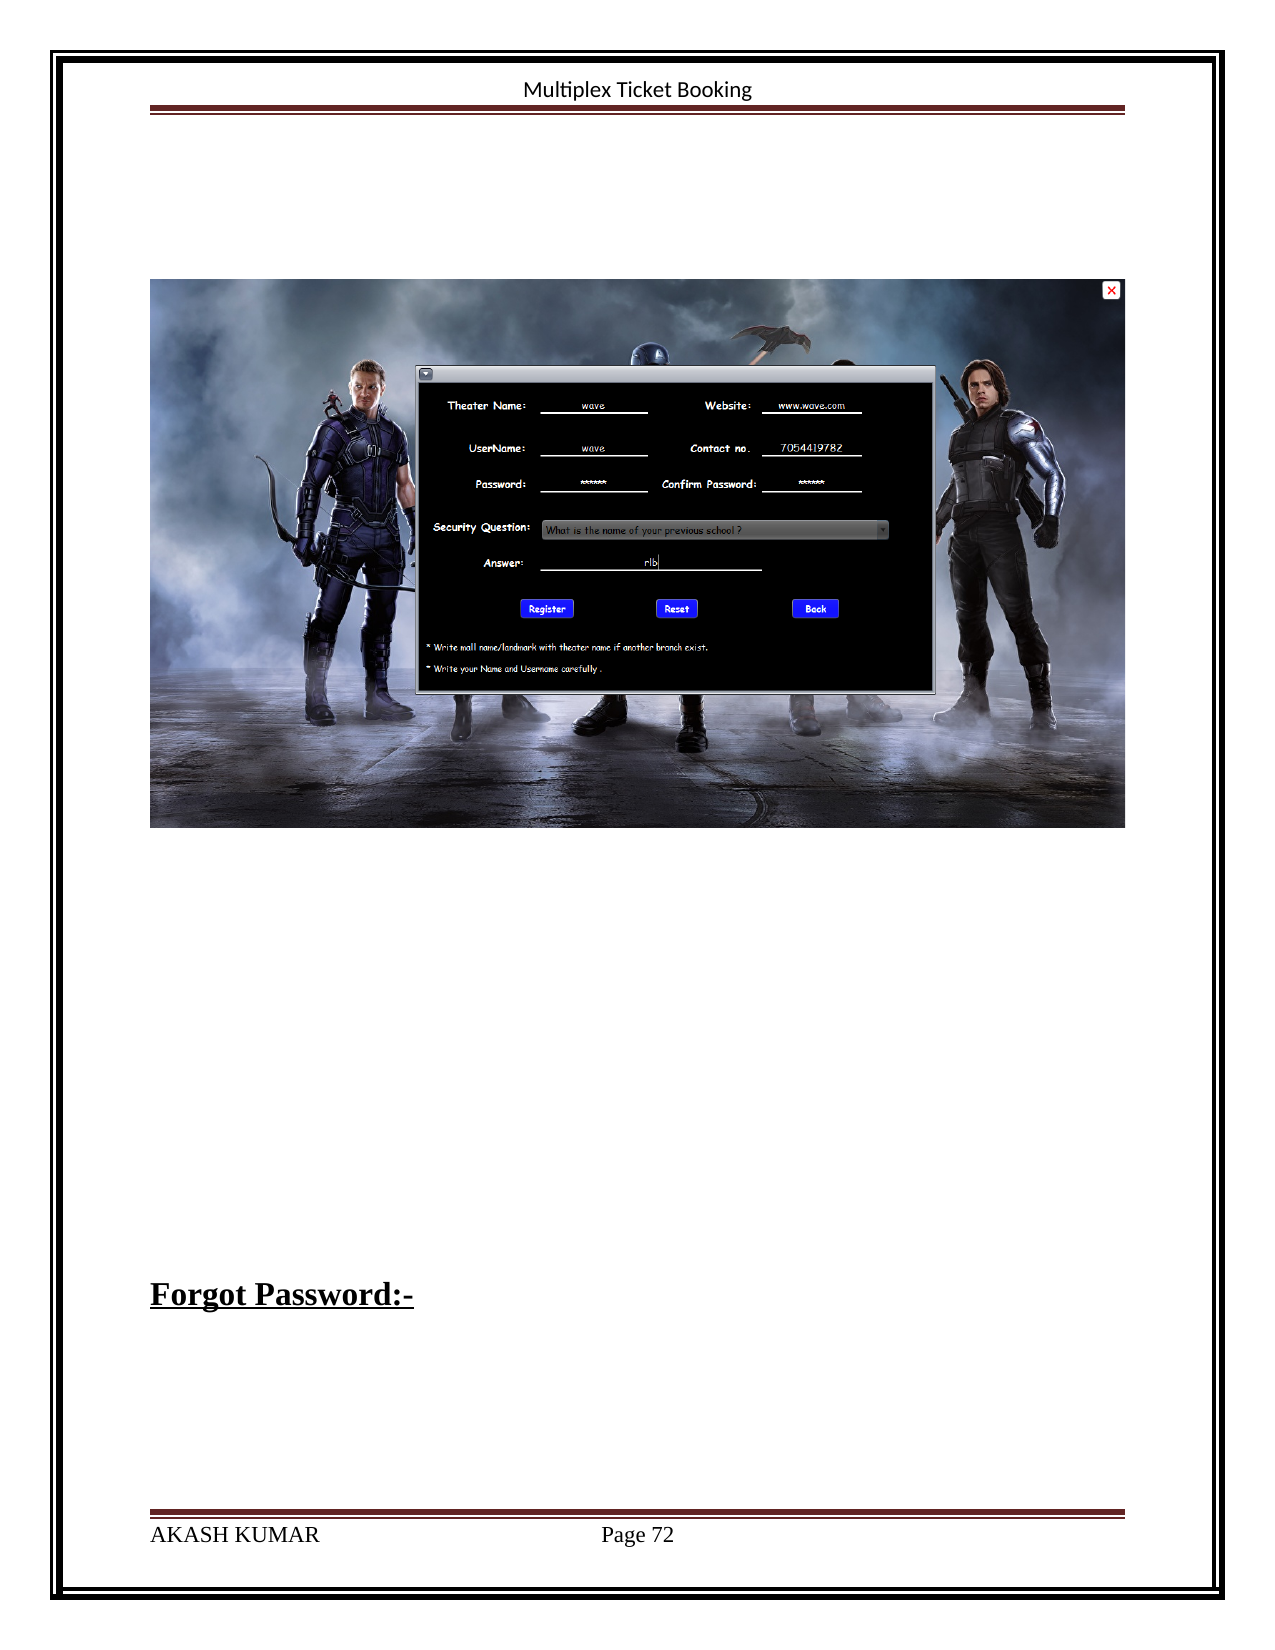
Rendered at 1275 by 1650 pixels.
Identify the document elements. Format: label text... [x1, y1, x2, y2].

text Forgot Password:- [150, 1274, 1125, 1312]
picture [150, 279, 1125, 828]
